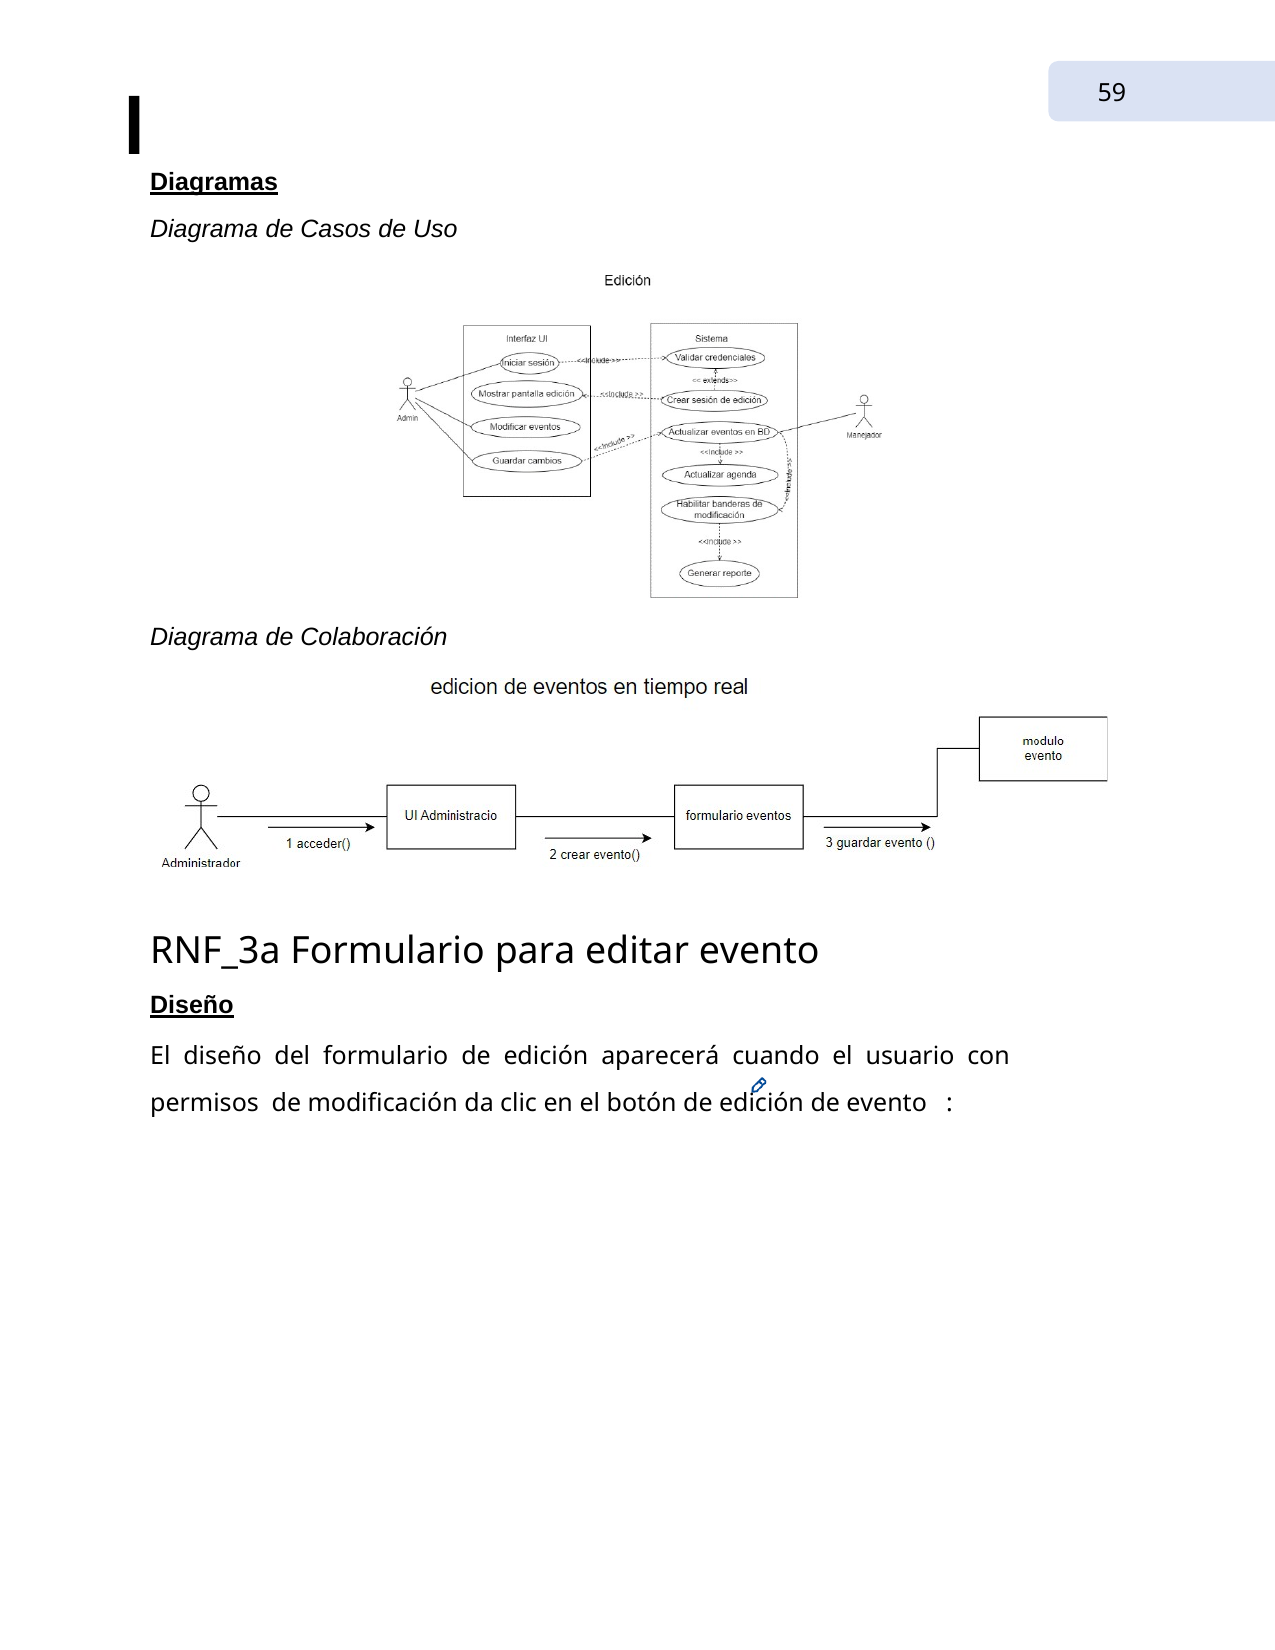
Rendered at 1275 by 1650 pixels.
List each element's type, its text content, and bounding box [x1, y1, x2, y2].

text Diagrama de Casos de Uso [150, 214, 1137, 243]
text El diseño del formulario de edición aparecerá cuando el usuario con permisos de modificación da clic en el botón de edición de evento : [150, 1037, 1124, 1118]
picture [161, 678, 1108, 867]
subtitle RNF_3a Formulario para editar evento [150, 923, 1137, 974]
picture [396, 275, 882, 598]
subtitle Diagramas [150, 171, 1137, 195]
text Diagrama de Colaboración [150, 622, 1137, 651]
subtitle Diseño [150, 990, 1137, 1018]
